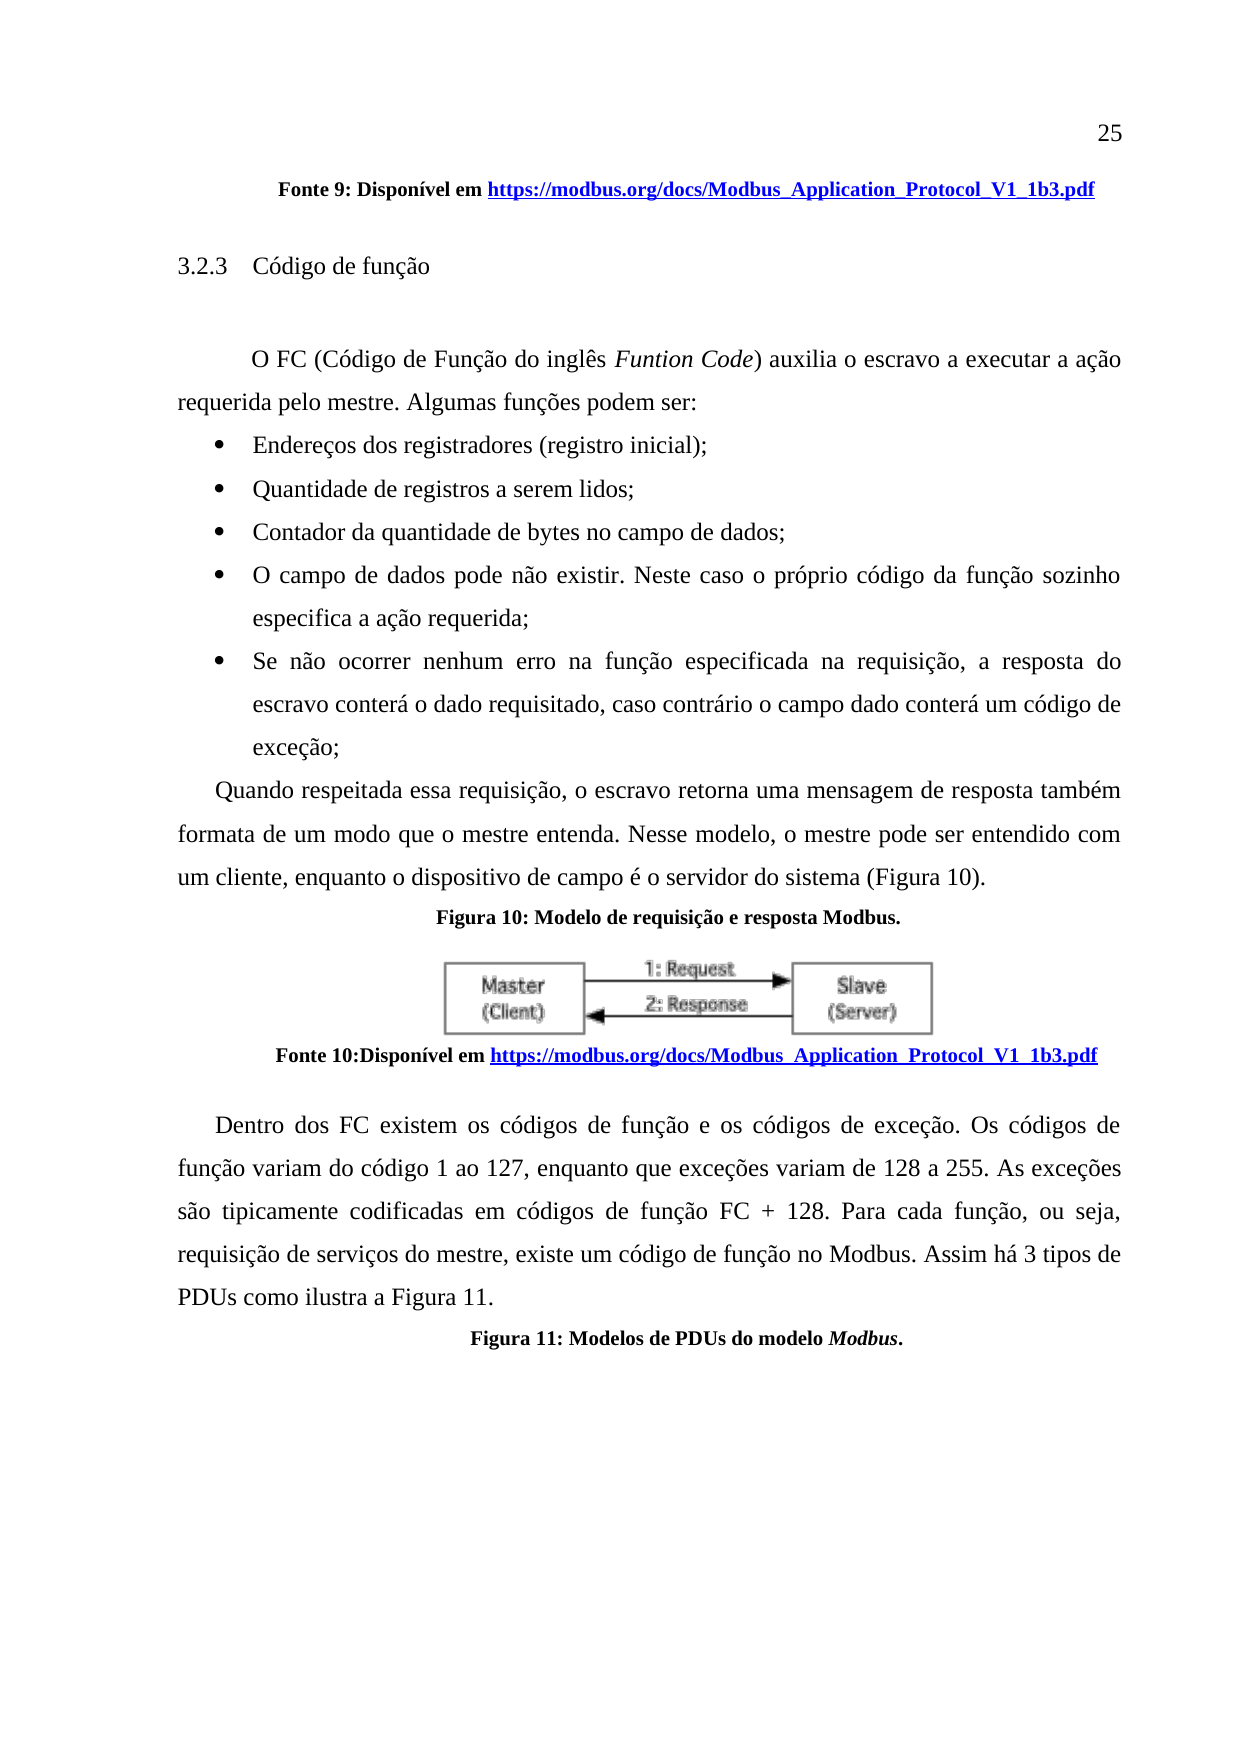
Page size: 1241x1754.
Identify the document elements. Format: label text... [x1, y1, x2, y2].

list Endereços dos registradores (registro inicial); [215, 431, 1122, 459]
text Quando respeitada essa requisição, o escravo retorna uma mensagem de resposta também formata de um modo que o mestre entenda. Nesse modelo, o mestre pode ser entendido com um cliente, enquanto o dispositivo de campo é o servidor do sistema (Figura 10). [177, 776, 1122, 891]
list Quantidade de registros a serem lidos; [215, 474, 1122, 502]
picture [435, 954, 938, 1043]
list Contador da quantidade de bytes no campo de dados; [215, 517, 1122, 546]
text Fonte 10:Disponível em https://modbus.org/docs/Modbus_Application_Protocol_V1_1b3.pdf [177, 1043, 1122, 1067]
subtitle Código de função [177, 251, 1122, 280]
list O campo de dados pode não existir. Neste caso o próprio código da função sozinho especifica a ação requerida; [215, 560, 1122, 632]
text Fonte 9: Disponível em https://modbus.org/docs/Modbus_Application_Protocol_V1_1b3.pdf [177, 177, 1122, 201]
list Se não ocorrer nenhum erro na função especificada na requisição, a resposta do escravo conterá o dado requisitado, caso contrário o campo dado conterá um código de exceção; [215, 646, 1122, 761]
text Figura 10: Modelo de requisição e resposta Modbus. [177, 905, 1122, 929]
text Figura 11: Modelos de PDUs do modelo Modbus. [177, 1325, 1122, 1349]
text Dentro dos FC existem os códigos de função e os códigos de exceção. Os códigos de função variam do código 1 ao 127, enquanto que exceções variam de 128 a 255. As exceções são tipicamente codificadas em códigos de função FC + 128. Para cada função, ou seja, requisição de serviços do mestre, existe um código de função no Modbus. Assim há 3 tipos de PDUs como ilustra a Figura 11. [177, 1110, 1122, 1311]
text O FC (Código de Função do inglês Funtion Code) auxilia o escravo a executar a ação requerida pelo mestre. Algumas funções podem ser: [177, 344, 1122, 416]
